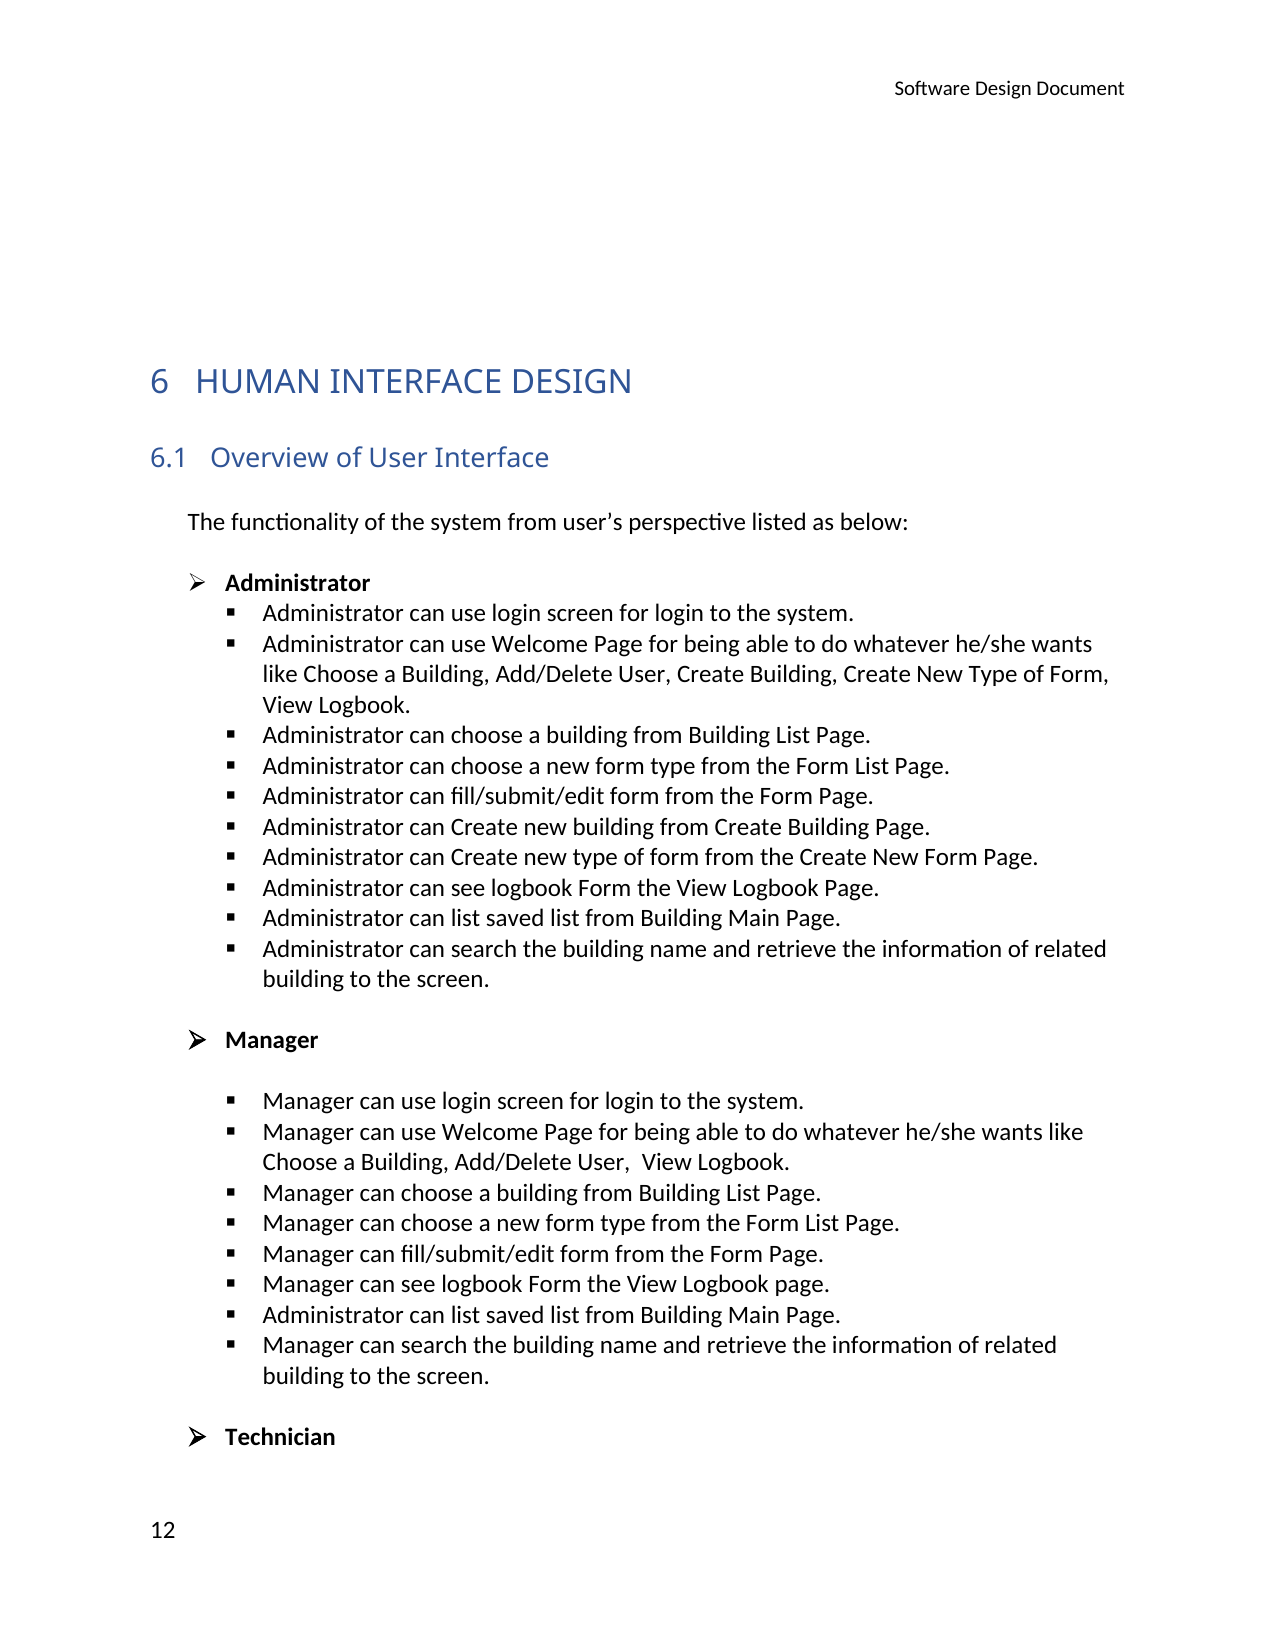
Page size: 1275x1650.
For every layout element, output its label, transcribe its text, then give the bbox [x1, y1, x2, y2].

list Manager [187, 1024, 1125, 1055]
subtitle Overview of User Interface [150, 438, 1125, 475]
list Manager can see logbook Form the View Logbook page. [225, 1269, 1125, 1299]
list Administrator [187, 567, 1125, 597]
list Administrator can use login screen for login to the system. [225, 597, 1125, 628]
list Manager can fill/submit/edit form from the Form Page. [225, 1238, 1125, 1269]
list Manager can choose a new form type from the Form List Page. [225, 1208, 1125, 1238]
list Technician [187, 1421, 1125, 1452]
list The functionality of the system from user’s perspective listed as below: [187, 506, 1125, 536]
list Administrator can Create new type of form from the Create New Form Page. [225, 841, 1125, 872]
list Administrator can see logbook Form the View Logbook Page. [225, 872, 1125, 902]
list Manager can search the building name and retrieve the information of related building to the screen. [225, 1330, 1125, 1391]
list Administrator can use Welcome Page for being able to do whatever he/she wants like Choose a Building, Add/Delete User, Create Building, Create New Type of Form, View Logbook. [225, 628, 1125, 719]
list Administrator can fill/submit/edit form from the Form Page. [225, 780, 1125, 811]
list Administrator can choose a new form type from the Form List Page. [225, 750, 1125, 780]
list Administrator can search the building name and retrieve the information of related building to the screen. [225, 933, 1125, 994]
list Manager can use Welcome Page for being able to do whatever he/she wants like Choose a Building, Add/Delete User, View Logbook. [225, 1116, 1125, 1177]
list Administrator can list saved list from Building Main Page. [225, 902, 1125, 933]
list Manager can choose a building from Building List Page. [225, 1177, 1125, 1208]
list Administrator can choose a building from Building List Page. [225, 719, 1125, 750]
list Administrator can list saved list from Building Main Page. [225, 1299, 1125, 1330]
list Administrator can Create new building from Create Building Page. [225, 811, 1125, 841]
list Manager can use login screen for login to the system. [225, 1086, 1125, 1116]
subtitle HUMAN INTERFACE DESIGN [150, 358, 1125, 403]
